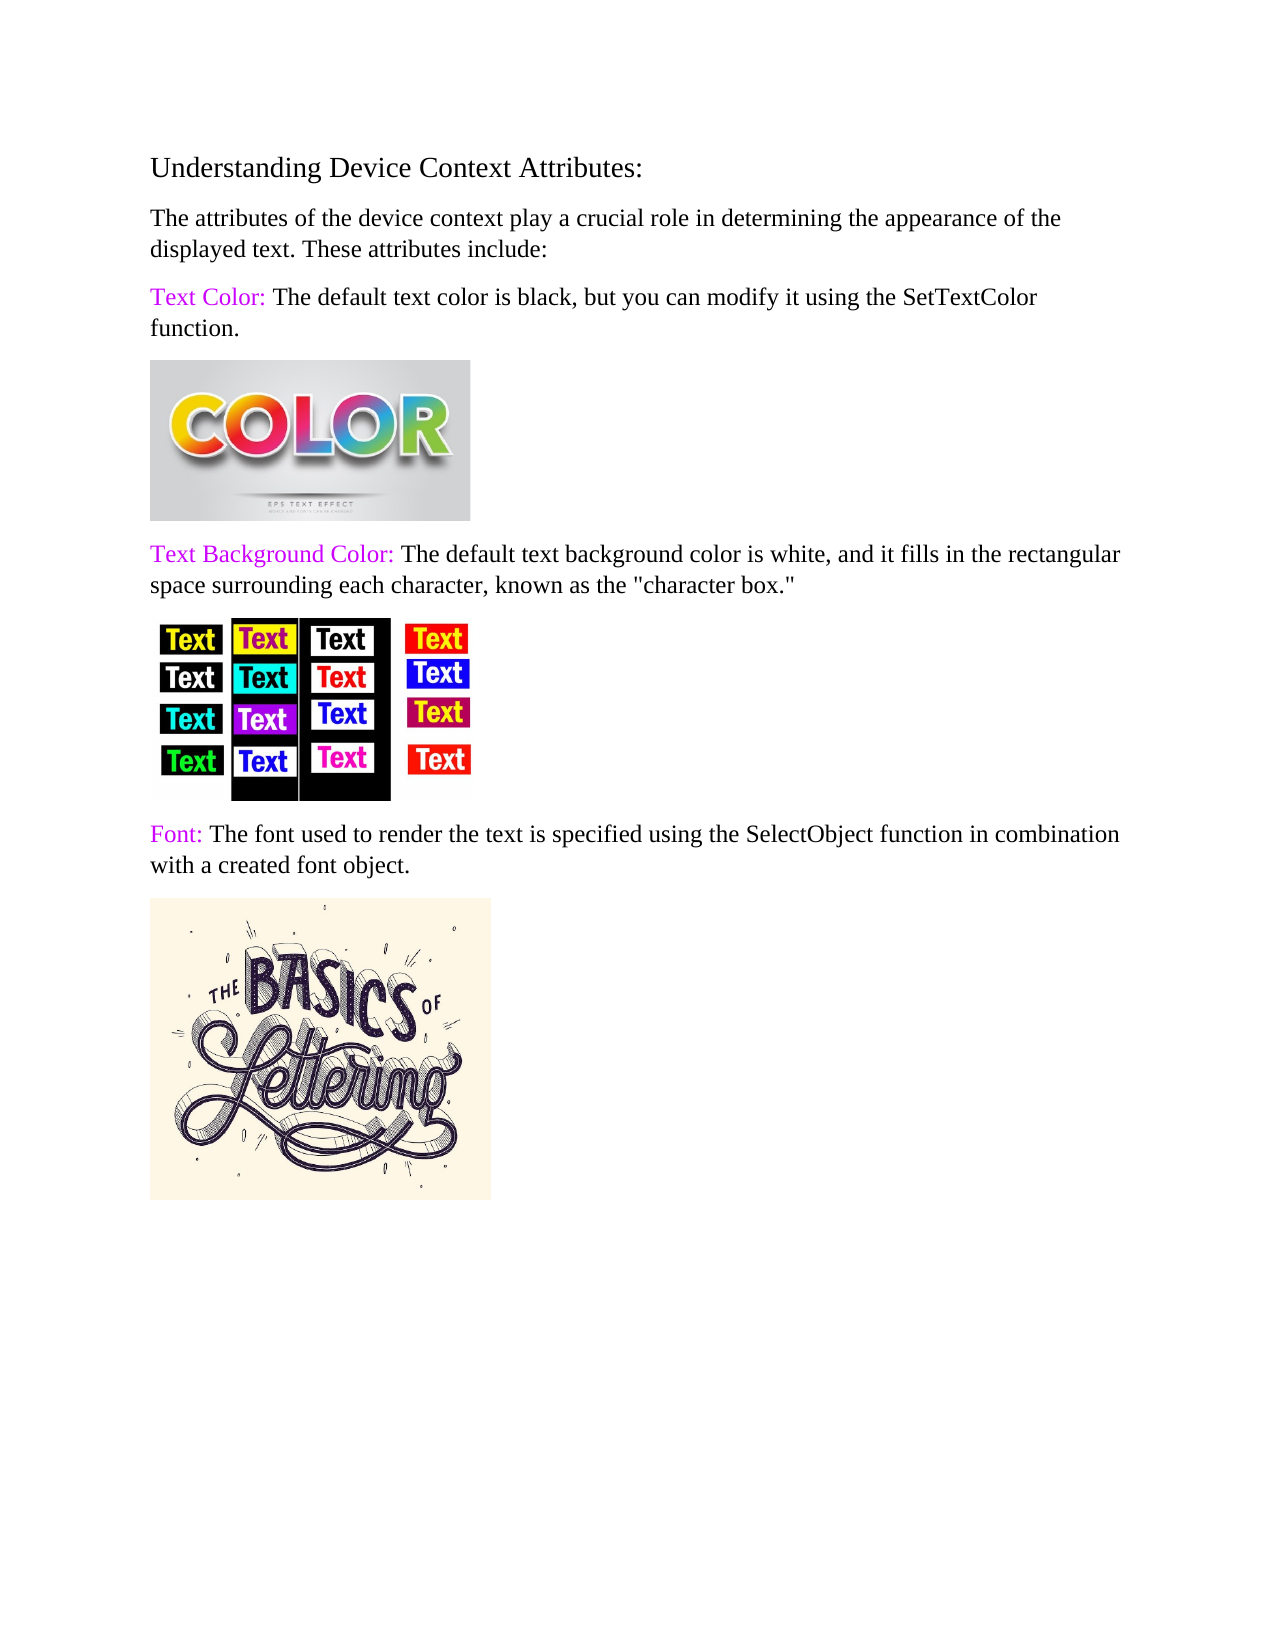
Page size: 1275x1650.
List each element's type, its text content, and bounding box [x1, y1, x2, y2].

text Understanding Device Context Attributes: [150, 150, 1125, 183]
picture [150, 360, 471, 521]
picture [150, 618, 473, 801]
picture [150, 898, 491, 1200]
text Font: The font used to render the text is specified using the SelectObject function in combination with a created font object. [150, 819, 1125, 879]
text The attributes of the device context play a crucial role in determining the appearance of the displayed text. These attributes include: [150, 203, 1125, 263]
text Text Color: The default text color is black, but you can modify it using the SetTextColor function. [150, 282, 1125, 341]
text Text Background Color: The default text background color is white, and it fills in the rectangular space surrounding each character, known as the "character box." [150, 539, 1125, 599]
